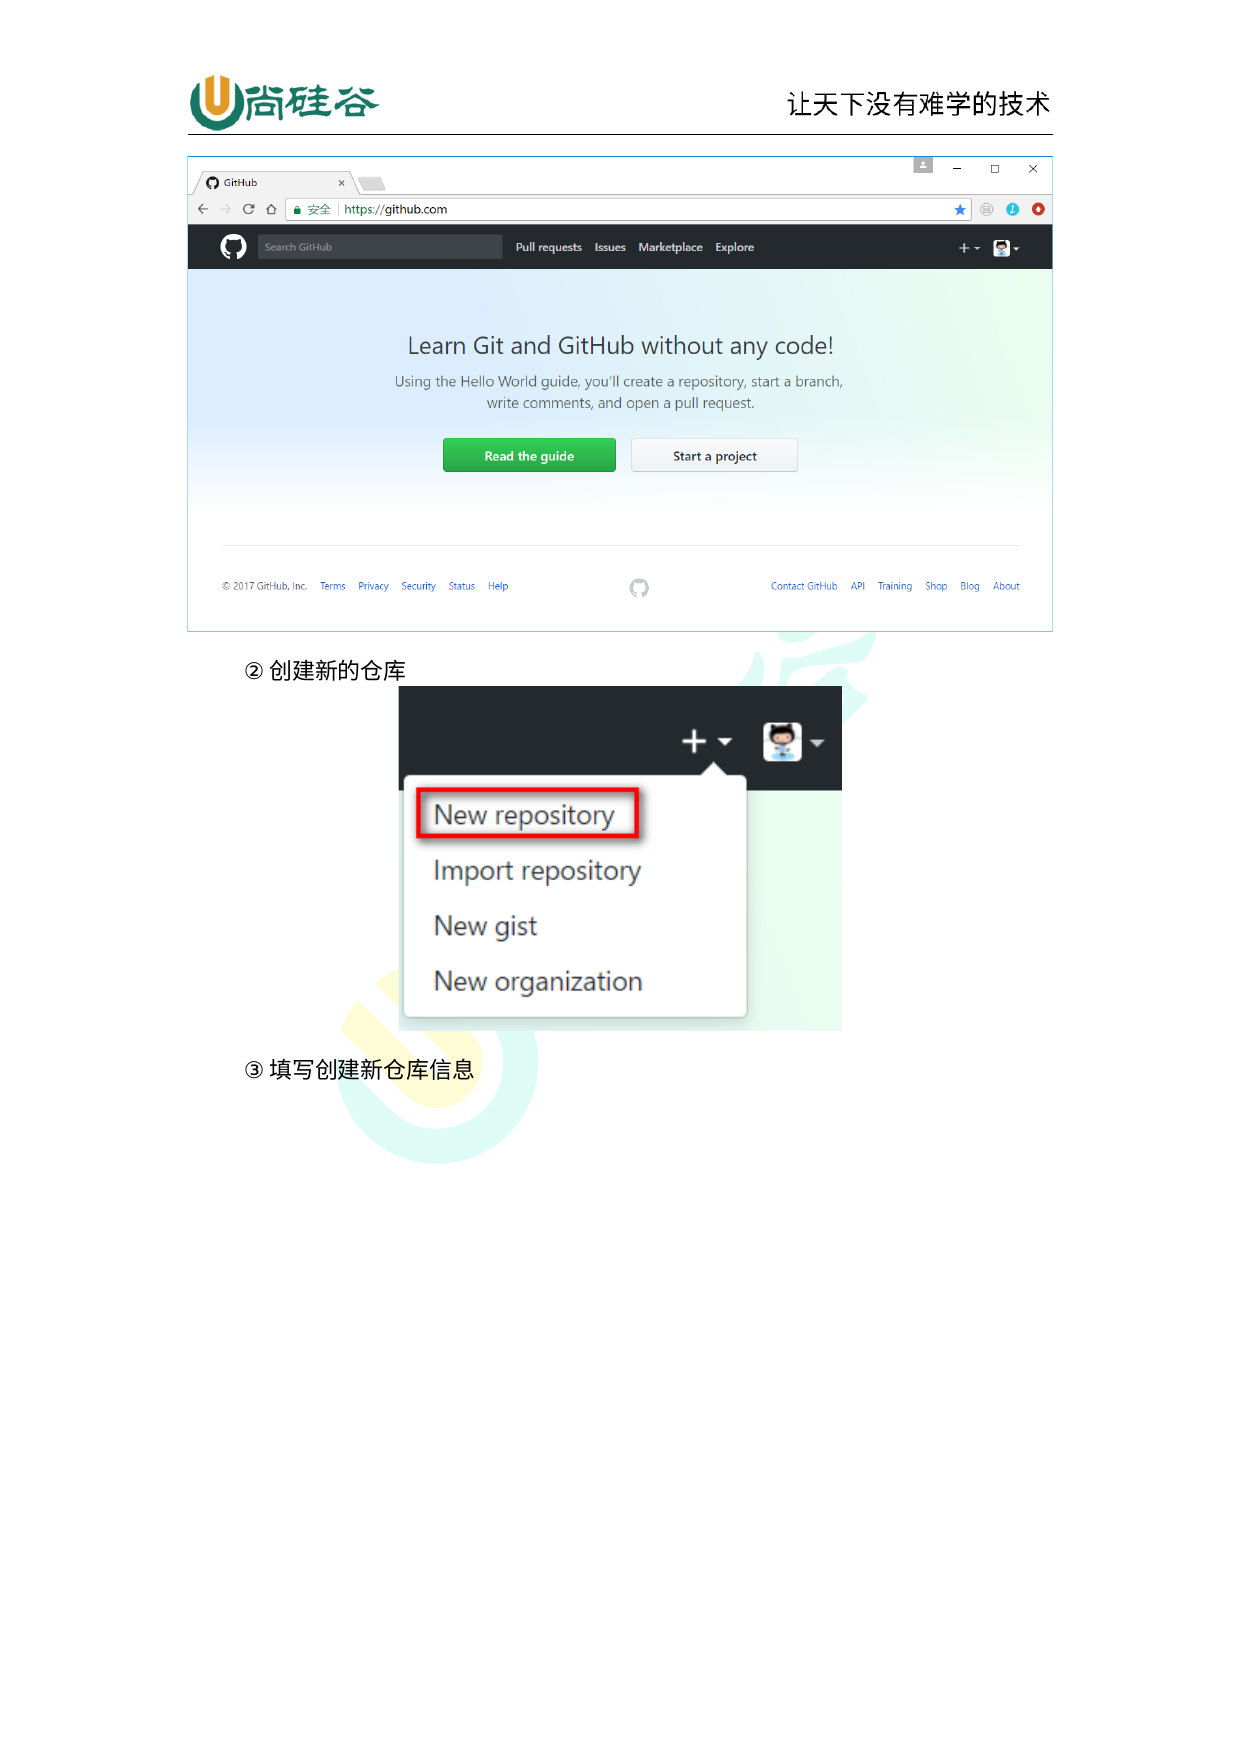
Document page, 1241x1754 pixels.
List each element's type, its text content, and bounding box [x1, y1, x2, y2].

text ③填写创建新仓库信息 [244, 1051, 1053, 1085]
text ②创建新的仓库 [244, 653, 1053, 686]
picture [187, 156, 1053, 632]
picture [187, 73, 1053, 132]
picture [398, 686, 842, 1031]
